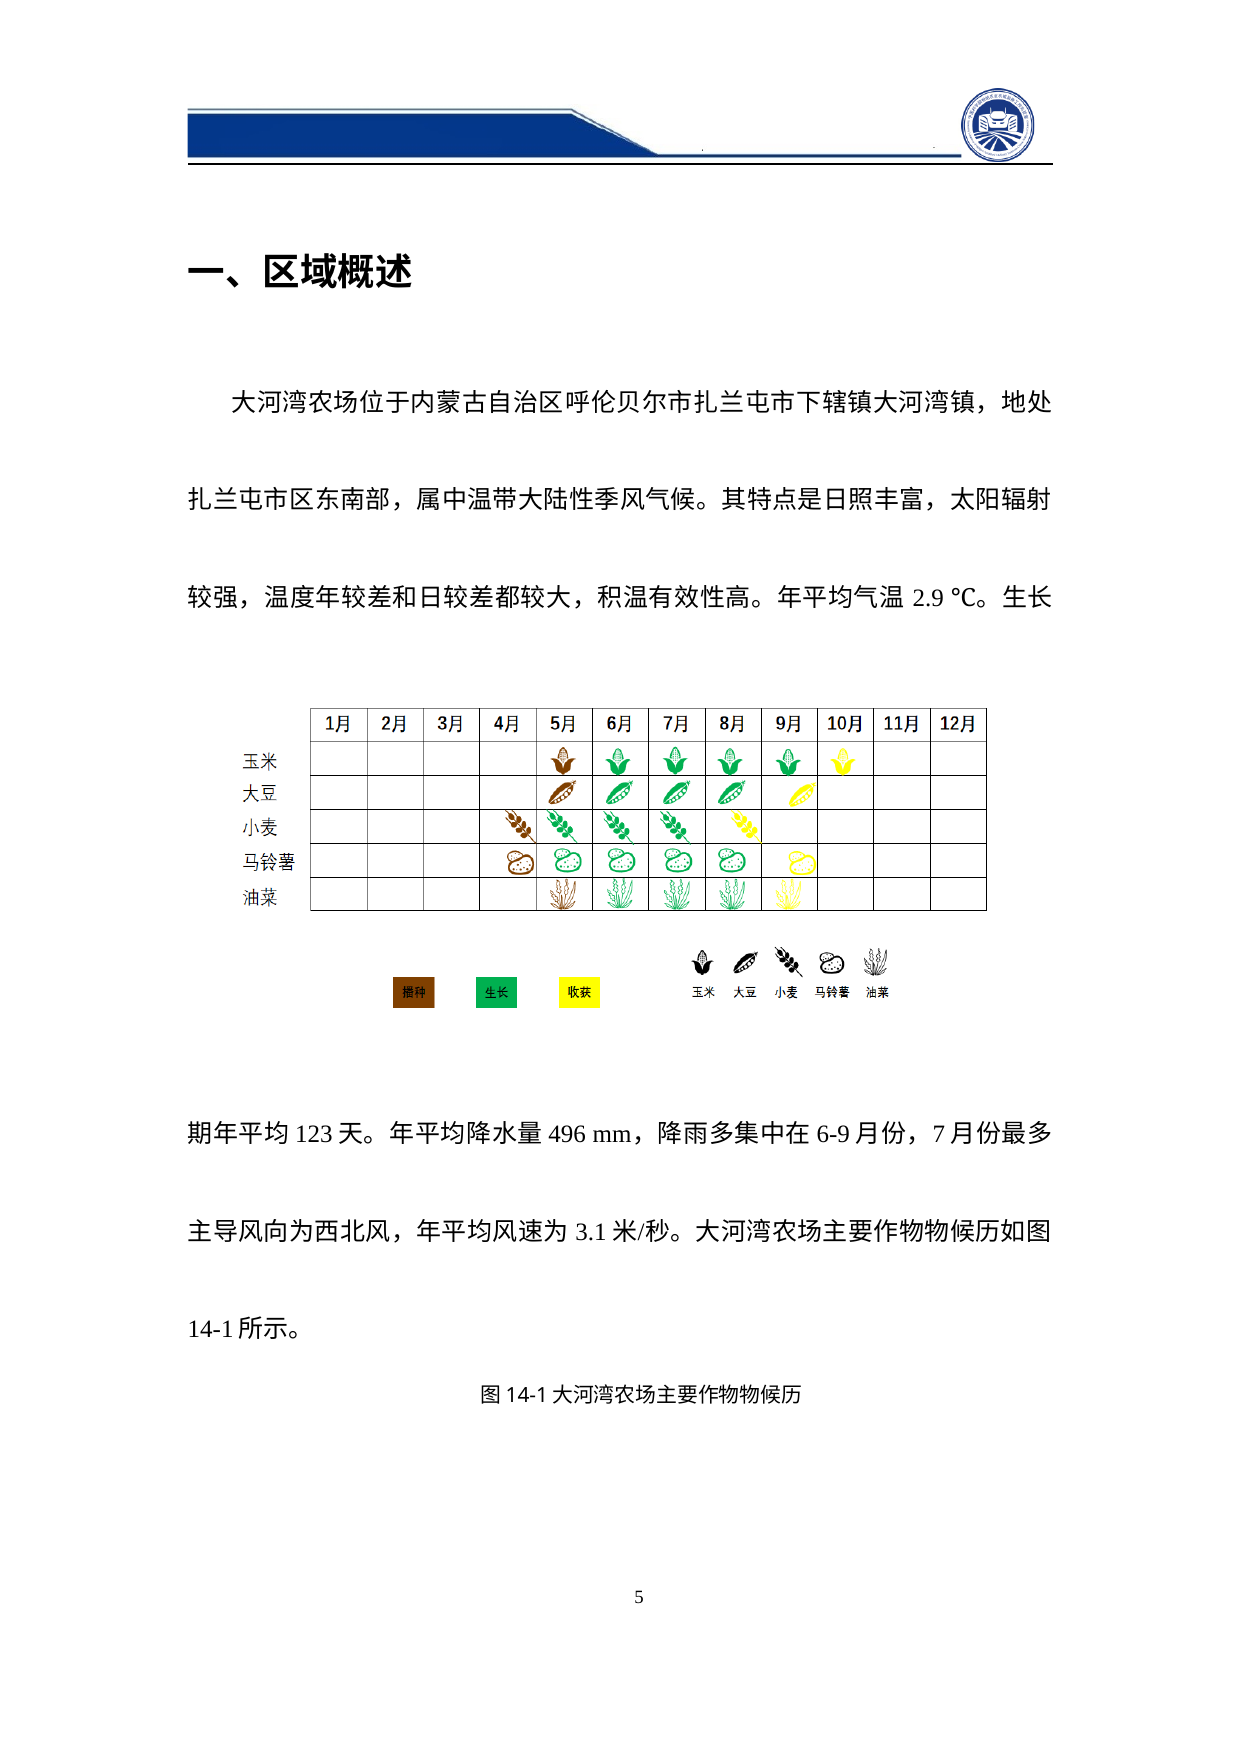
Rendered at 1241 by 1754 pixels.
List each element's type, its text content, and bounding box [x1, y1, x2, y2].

picture [187, 88, 1035, 162]
text 图 14-1大河湾农场主要作物物候历 [187, 1377, 1053, 1410]
text 一、区域概述 [187, 236, 1053, 301]
picture [206, 647, 1034, 1061]
